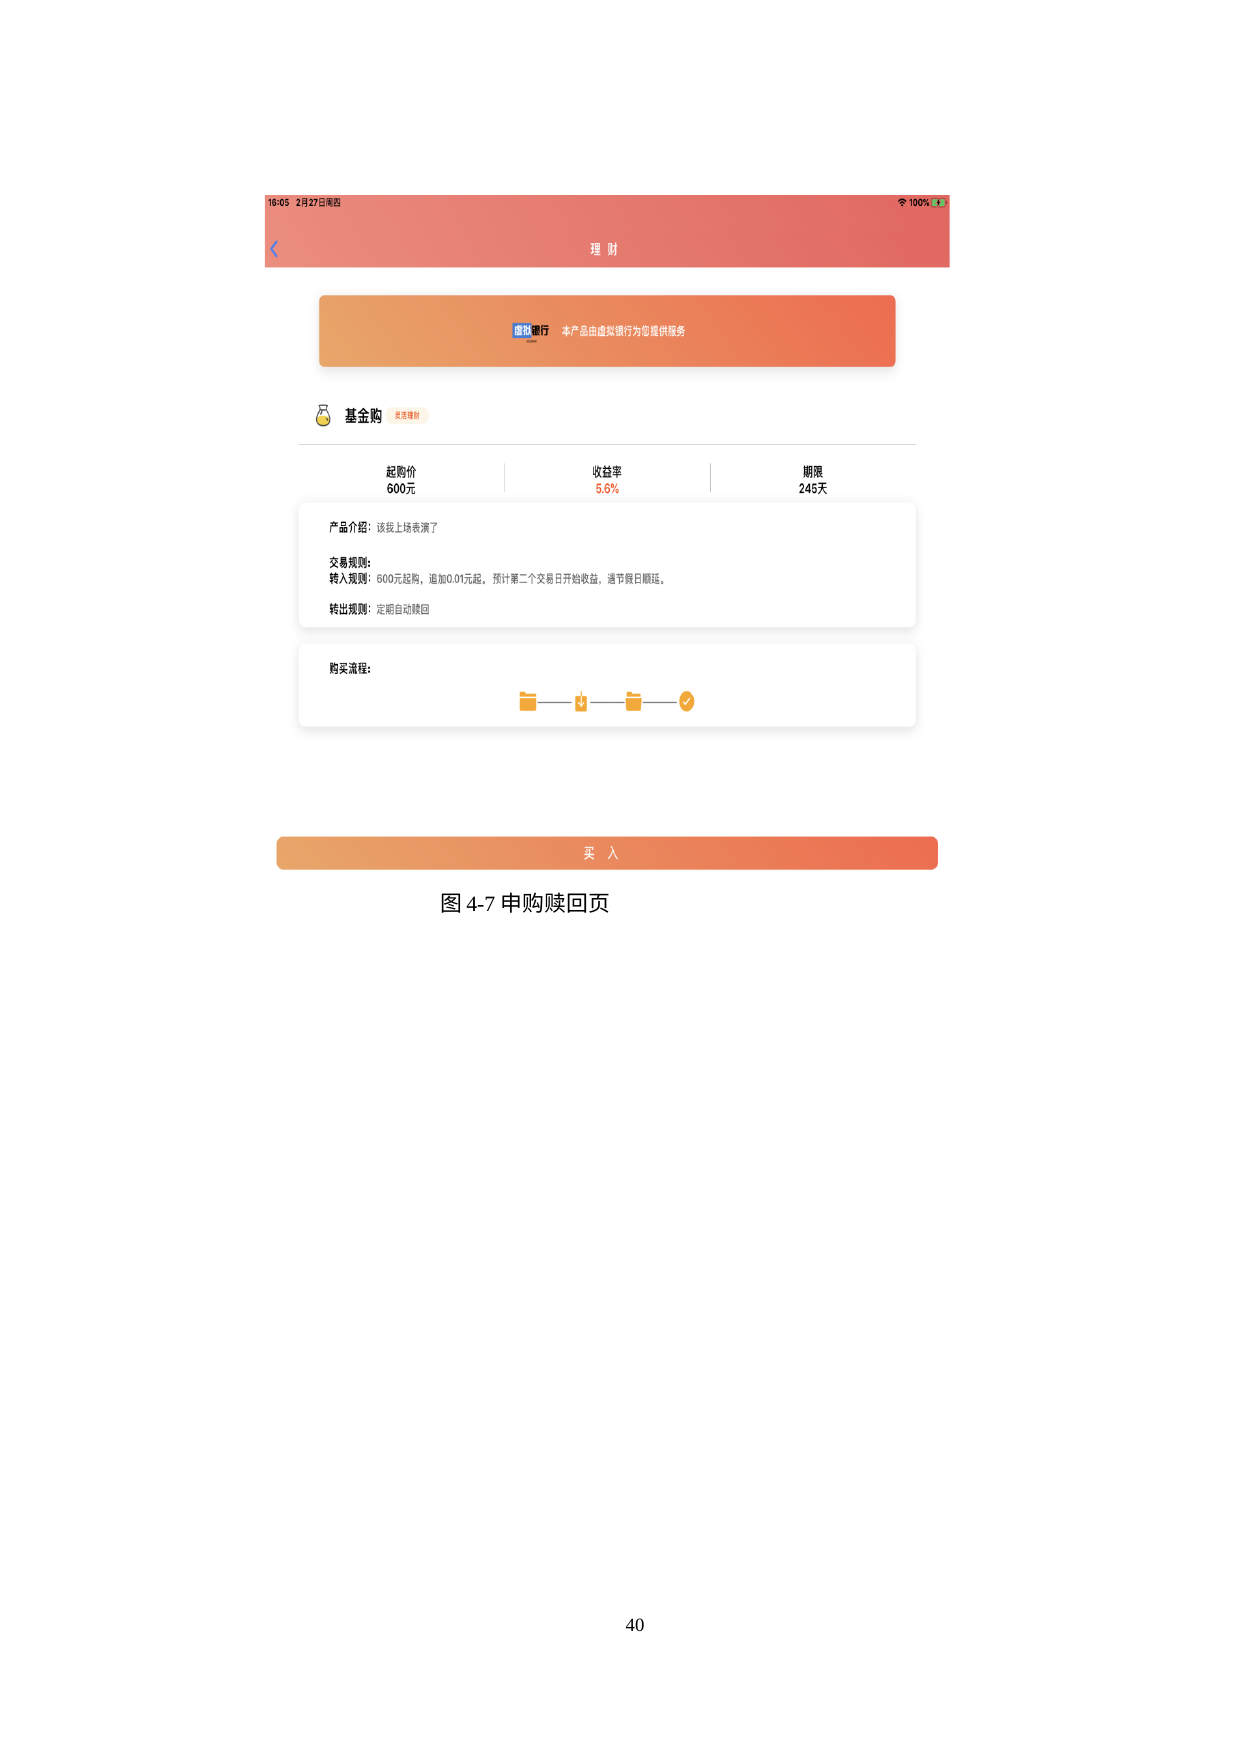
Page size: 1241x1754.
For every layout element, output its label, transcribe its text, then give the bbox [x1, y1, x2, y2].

picture [264, 195, 950, 886]
text 图4-7 申购赎回页 [396, 886, 1092, 917]
